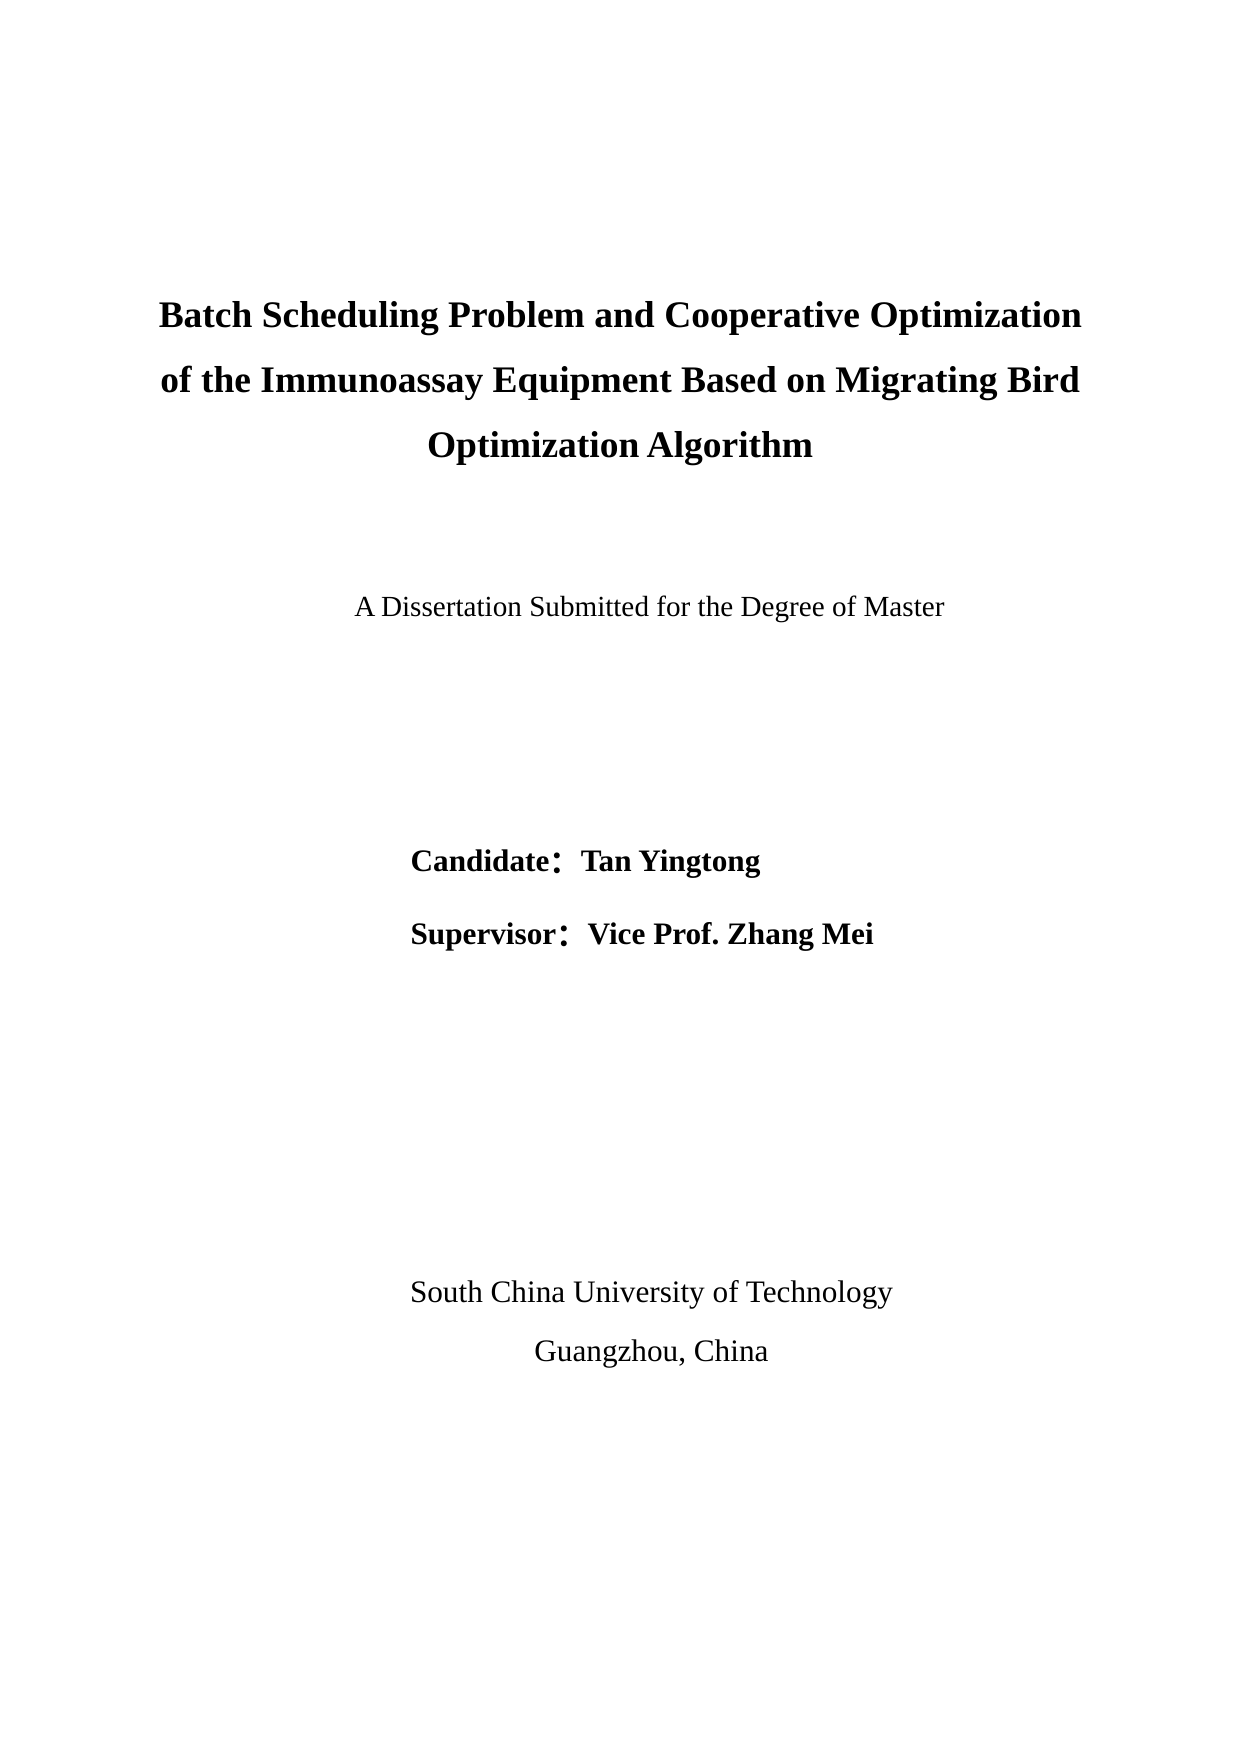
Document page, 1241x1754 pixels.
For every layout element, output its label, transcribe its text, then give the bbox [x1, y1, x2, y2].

text A Dissertation Submitted for the Degree of Master [148, 589, 1092, 622]
text Batch Scheduling Problem and Cooperative Optimization of the Immunoassay Equipment Based on Migrating Bird Optimization Algorithm [148, 293, 1092, 465]
text of Technology [148, 1273, 1092, 1309]
text Supervisor：Vice Prof. Zhang Mei [348, 911, 1092, 956]
text Candidate：Tan Yingtong [348, 837, 1092, 883]
